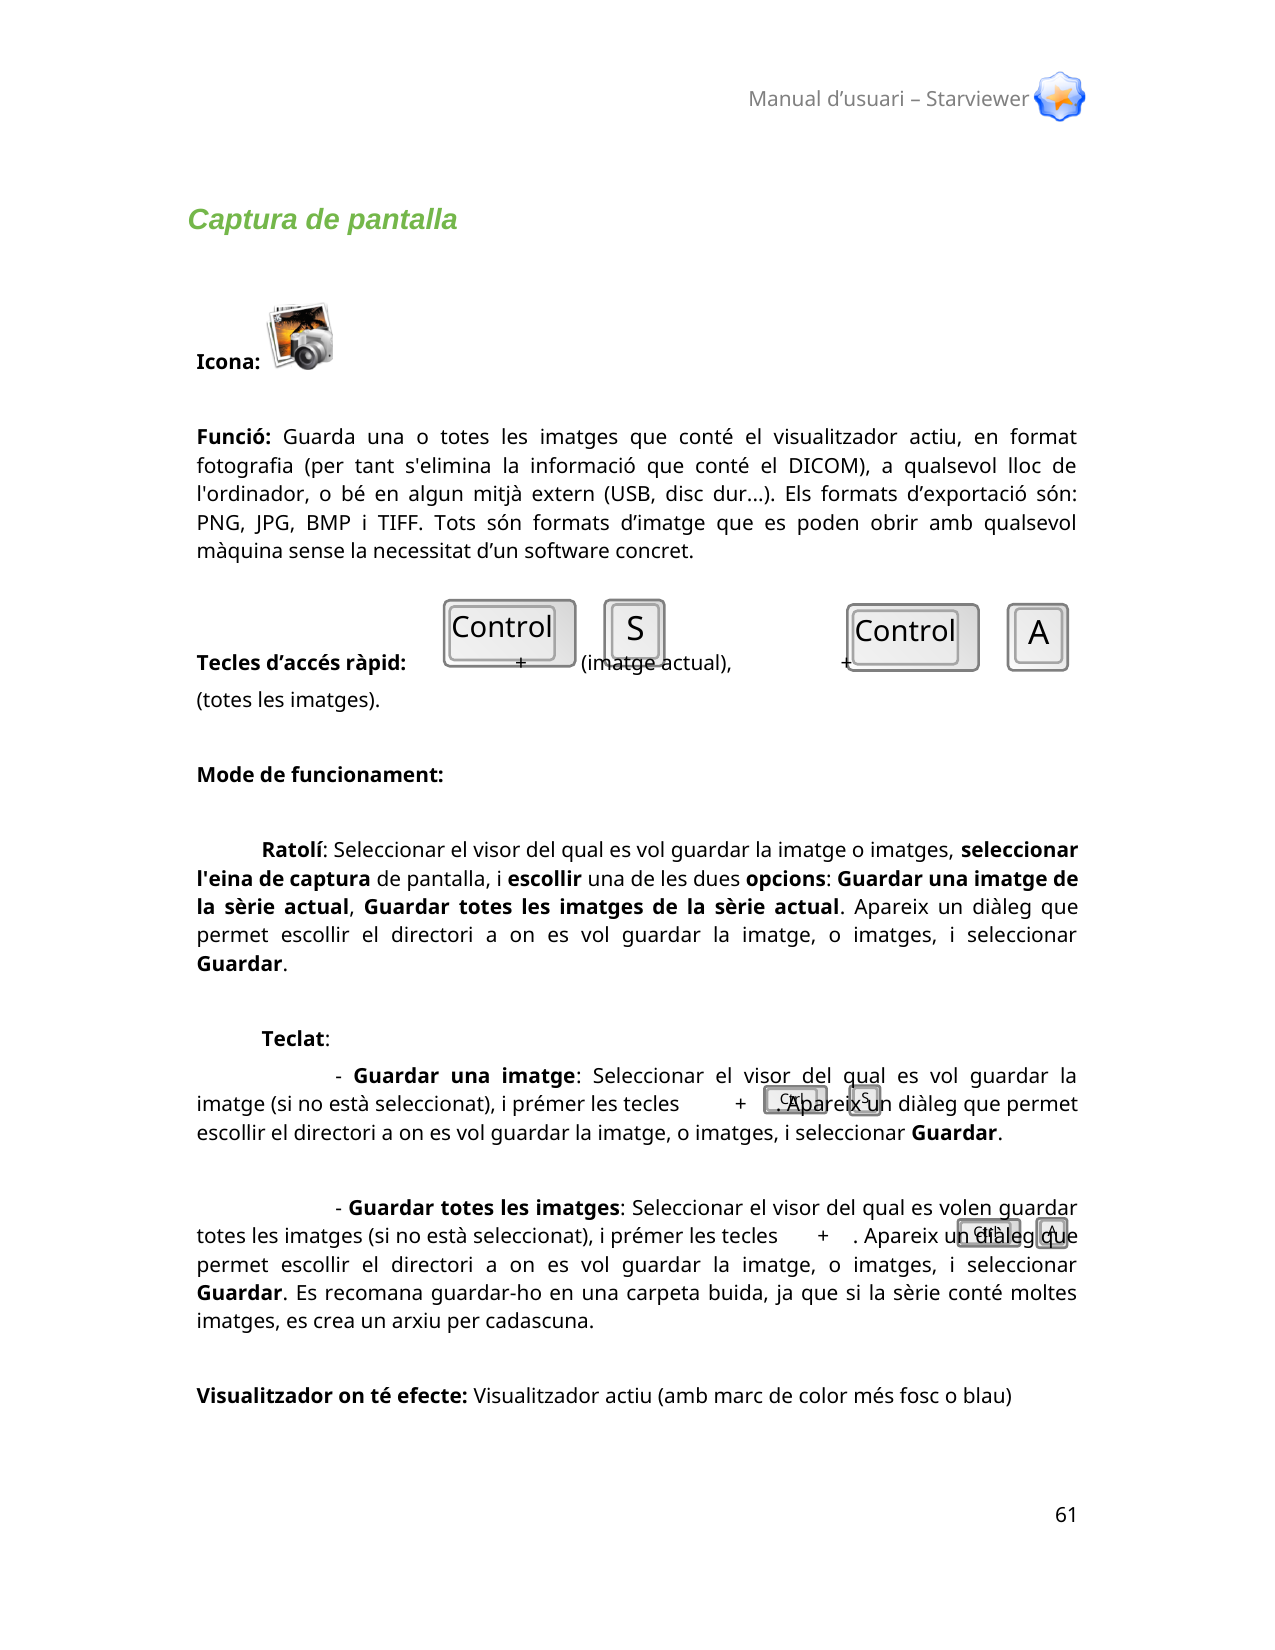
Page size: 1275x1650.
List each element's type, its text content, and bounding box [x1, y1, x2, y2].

text Teclat: [196, 1024, 1078, 1052]
subtitle Captura de pantalla [187, 202, 1078, 236]
text Visualitzador on té efecte: Visualitzador actiu (amb marc de color més fosc o blau) [196, 1381, 1078, 1410]
text Tecles d’accés ràpid: + (imatge actual), + [196, 648, 1078, 677]
picture [265, 302, 333, 370]
picture [1033, 71, 1086, 122]
text - Guardar una imatge: Seleccionar el visor del qual es vol guardar la imatge (si no està seleccionat), i prémer les tecles + . Apareix un diàleg que permet escollir el directori a on es vol guardar la imatge, o imatges, i seleccionar Guardar. [196, 1061, 1078, 1146]
text - Guardar totes les imatges: Seleccionar el visor del qual es volen guardar totes les imatges (si no està seleccionat), i prémer les tecles + . Apareix un diàleg que permet escollir el directori a on es vol guardar la imatge, o imatges, i seleccionar Guardar. Es recomana guardar-ho en una carpeta buida, ja que si la sèrie conté moltes imatges, es crea un arxiu per cadascuna. [196, 1193, 1078, 1335]
text Ratolí: Seleccionar el visor del qual es vol guardar la imatge o imatges, seleccionar l'eina de captura de pantalla, i escollir una de les dues opcions: Guardar una imatge de la sèrie actual, Guardar totes les imatges de la sèrie actual. Apareix un diàleg que permet escollir el directori a on es vol guardar la imatge, o imatges, i seleccionar Guardar. [196, 835, 1078, 977]
text (totes les imatges). [196, 686, 1078, 714]
text Mode de funcionament: [196, 760, 1078, 789]
text Icona: [196, 303, 1078, 376]
text Funció: Guarda una o totes les imatges que conté el visualitzador actiu, en format fotografia (per tant s'elimina la informació que conté el DICOM), a qualsevol lloc de l'ordinador, o bé en algun mitjà extern (USB, disc dur...). Els formats d’exportació són: PNG, JPG, BMP i TIFF. Tots són formats d’imatge que es poden obrir amb qualsevol màquina sense la necessitat d’un software concret. [196, 422, 1078, 564]
